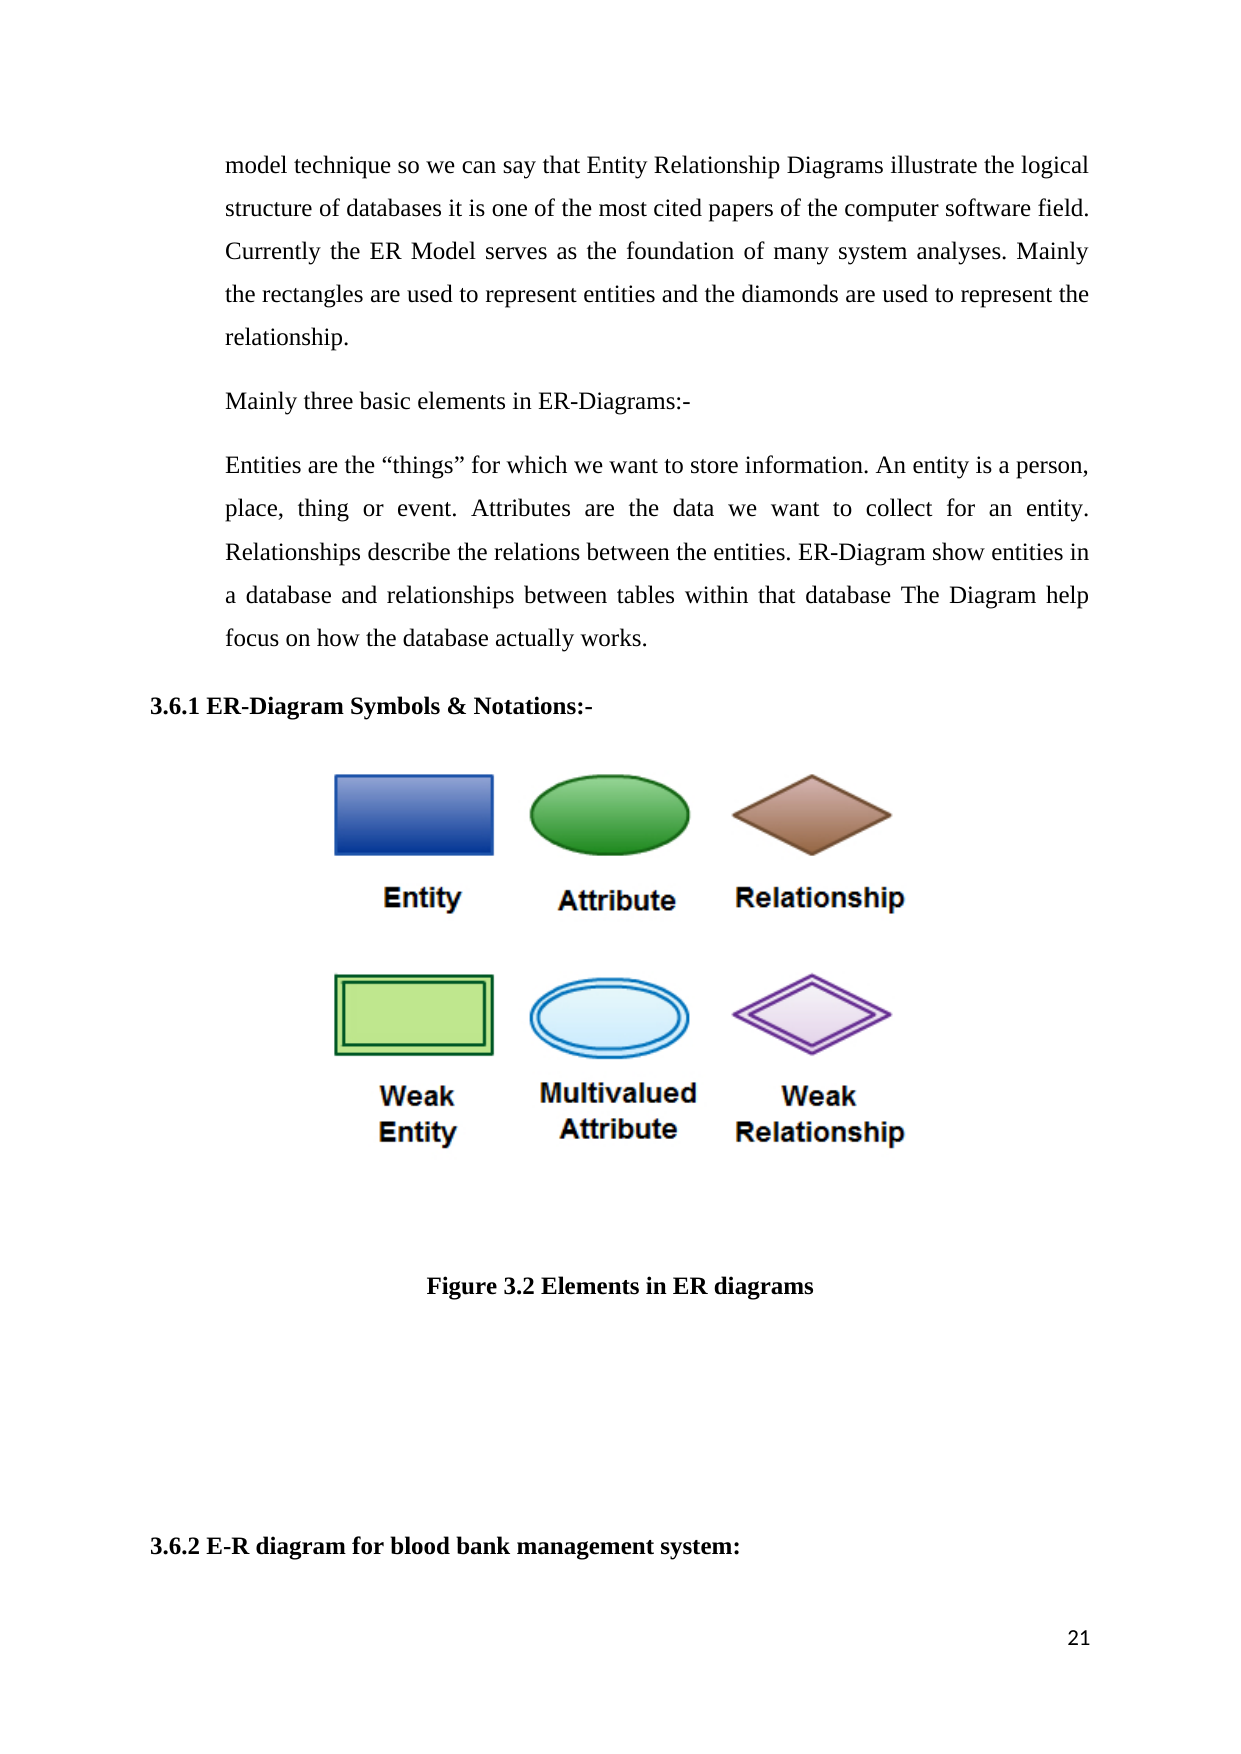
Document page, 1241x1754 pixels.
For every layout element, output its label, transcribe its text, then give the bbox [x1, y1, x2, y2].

text 3.6.2 E-R diagram for blood bank management system: [150, 1531, 1090, 1560]
text Figure 3.2 Elements in ER diagrams [150, 1271, 1090, 1300]
text 3.6.1 ER-Diagram Symbols & Notations:- [150, 691, 1090, 720]
picture [319, 759, 921, 1164]
text Mainly three basic elements in ER-Diagrams:- [150, 386, 1090, 415]
text Entities are the “things” for which we want to store information. An entity is a person, place, thing or event. Attributes are the data we want to collect for an entity. Relationships describe the relations between the entities. ER-Diagram show entities in a database and relationships between tables within that database The Diagram help focus on how the database actually works. [225, 450, 1090, 652]
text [225, 150, 1090, 351]
